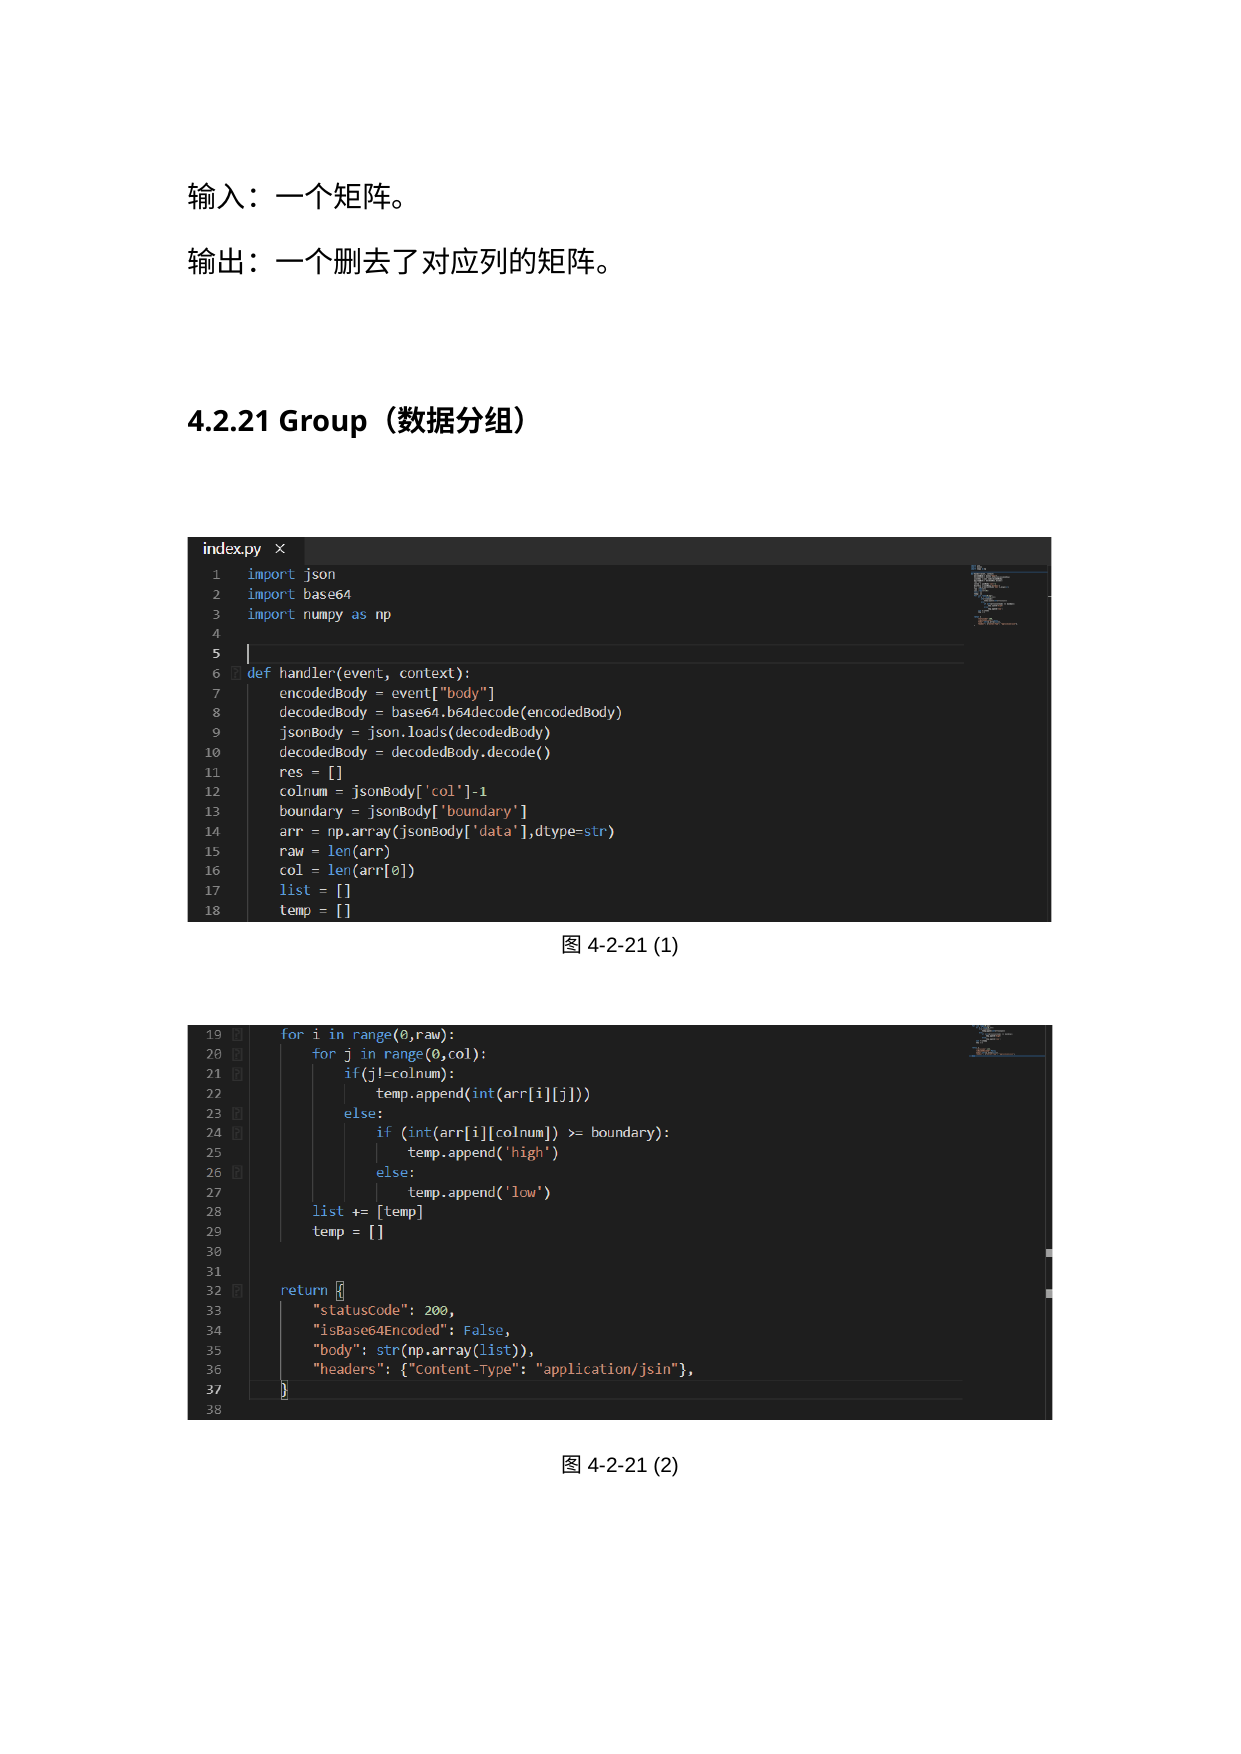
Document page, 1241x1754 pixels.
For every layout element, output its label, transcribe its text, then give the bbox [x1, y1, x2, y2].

text 图 4-2-21 (2) [187, 1447, 1053, 1480]
text 图 4-2-21 (1) [187, 927, 1053, 960]
picture [187, 1025, 1053, 1420]
text 输入：一个矩阵。 [187, 162, 1053, 227]
picture [187, 537, 1052, 922]
subtitle 4.2.21 Group（数据分组） [187, 386, 1053, 451]
text 输出：一个删去了对应列的矩阵。 [187, 227, 1053, 292]
